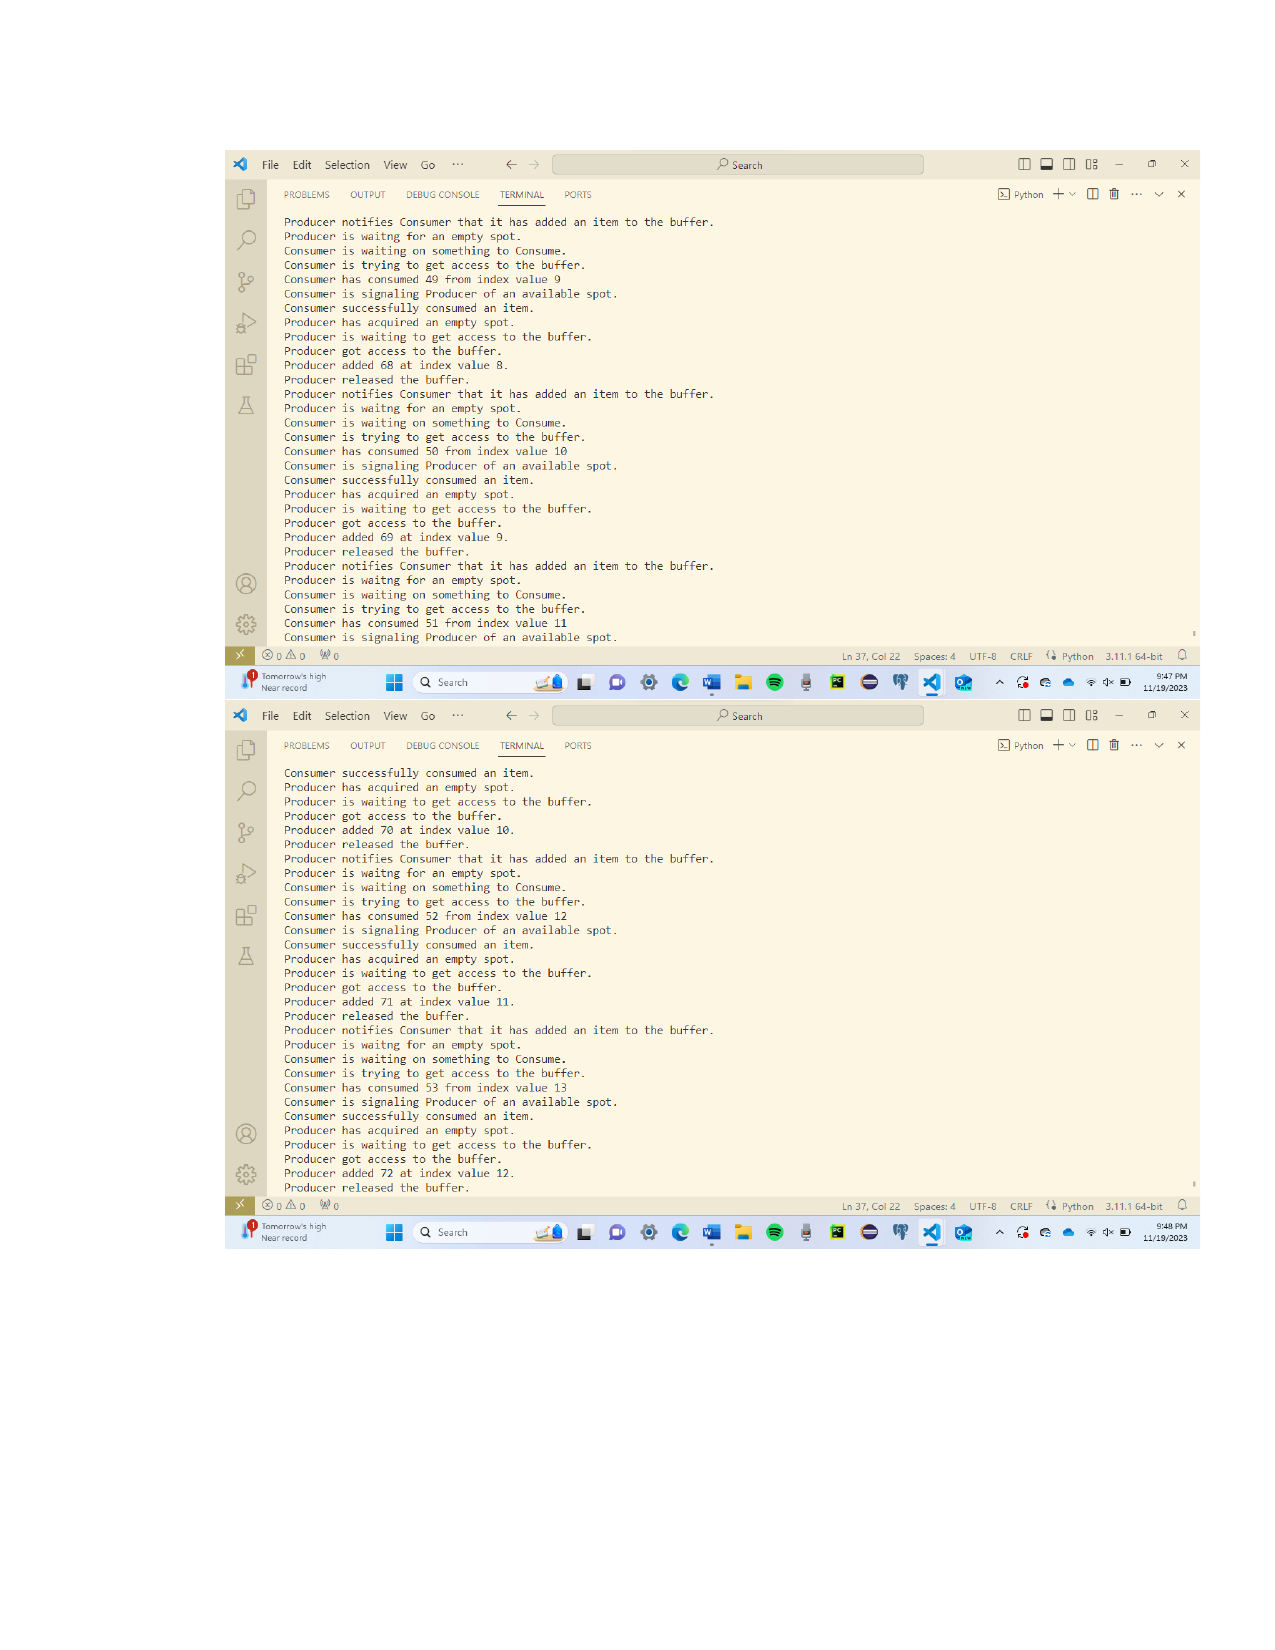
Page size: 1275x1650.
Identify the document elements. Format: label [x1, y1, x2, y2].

picture [225, 700, 1200, 1249]
picture [225, 150, 1200, 699]
